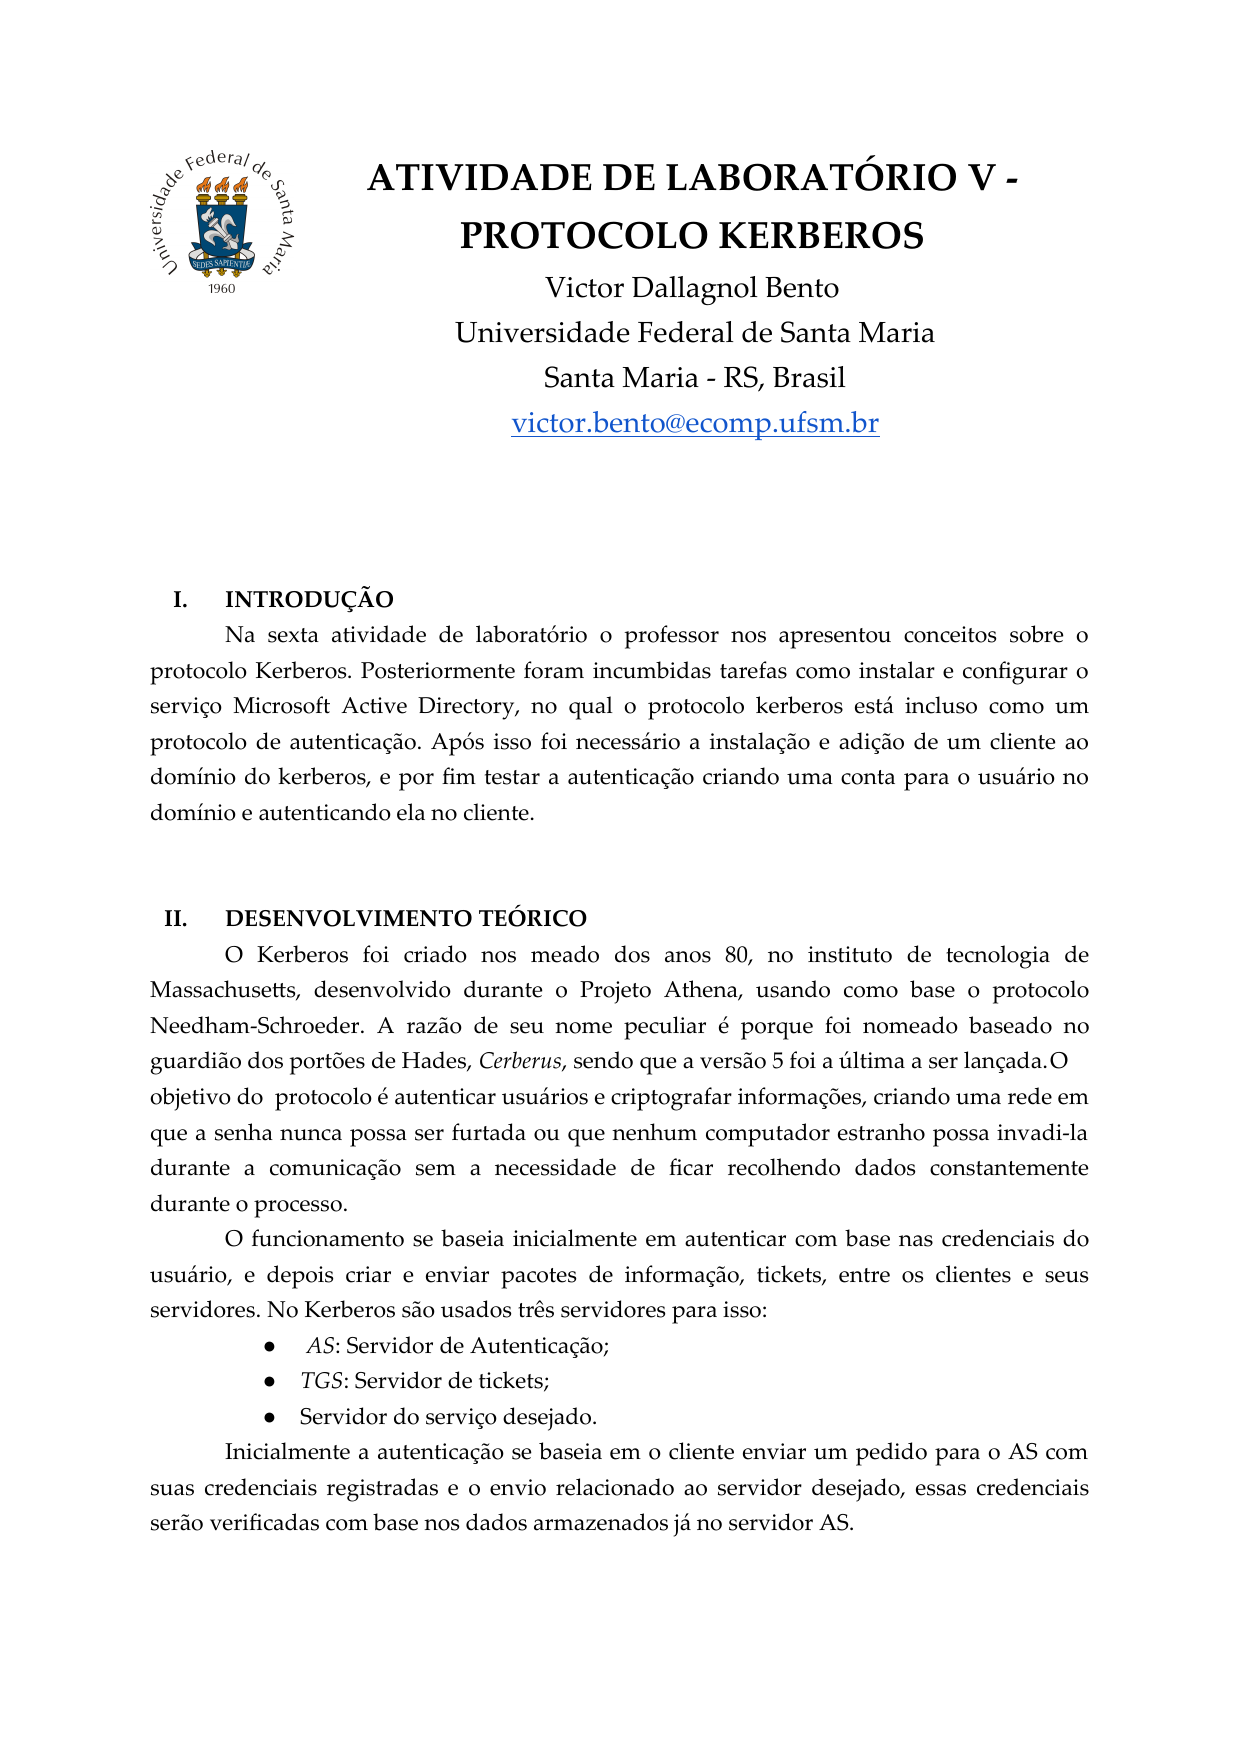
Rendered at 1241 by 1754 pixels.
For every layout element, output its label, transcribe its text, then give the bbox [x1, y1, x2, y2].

list DESENVOLVIMENTO TEÓRICO [187, 902, 1090, 933]
text Universidade Federal de Santa Maria [225, 311, 1090, 351]
text ATIVIDADE DE LABORATÓRIO V - PROTOCOLO KERBEROS [295, 150, 1090, 259]
list TGS: Servidor de tickets; [262, 1364, 1090, 1395]
list Servidor do serviço desejado. [262, 1400, 1090, 1431]
text Na sexta atividade de laboratório o professor nos apresentou conceitos sobre o protocolo Kerberos. Posteriormente foram incumbidas tarefas como instalar e configurar o serviço Microsoft Active Directory, no qual o protocolo kerberos está incluso como um protocolo de autenticação. Após isso foi necessário a instalação e adição de um cliente ao domínio do kerberos, e por fim testar a autenticação criando uma conta para o usuário no domínio e autenticando ela no cliente. [150, 618, 1090, 827]
list AS: Servidor de Autenticação; [262, 1329, 1090, 1359]
text Inicialmente a autenticação se baseia em o cliente enviar um pedido para o AS com suas credenciais registradas e o envio relacionado ao servidor desejado, essas credenciais serão verificadas com base nos dados armazenados já no servidor AS. [150, 1435, 1090, 1537]
list INTRODUÇÃO [187, 583, 1090, 614]
text victor.bento@ecomp.ufsm.br [225, 402, 1090, 441]
text O Kerberos foi criado nos meado dos anos 80, no instituto de tecnologia de Massachusetts, desenvolvido durante o Projeto Athena, usando como base o protocolo Needham-Schroeder. A razão de seu nome peculiar é porque foi nomeado baseado no guardião dos portões de Hades, Cerberus, sendo que a versão 5 foi a última a ser lançada. O objetivo do protocolo é autenticar usuários e criptografar informações, criando uma rede em que a senha nunca possa ser furtada ou que nenhum computador estranho possa invadi-la durante a comunicação sem a necessidade de ficar recolhendo dados constantemente durante o processo. [150, 938, 1090, 1217]
text Victor Dallagnol Bento [150, 266, 1090, 306]
text Santa Maria - RS, Brasil [225, 357, 1090, 396]
picture [150, 150, 295, 293]
text O funcionamento se baseia inicialmente em autenticar com base nas credenciais do usuário, e depois criar e enviar pacotes de informação, tickets, entre os clientes e seus servidores. No Kerberos são usados três servidores para isso: [150, 1222, 1090, 1324]
